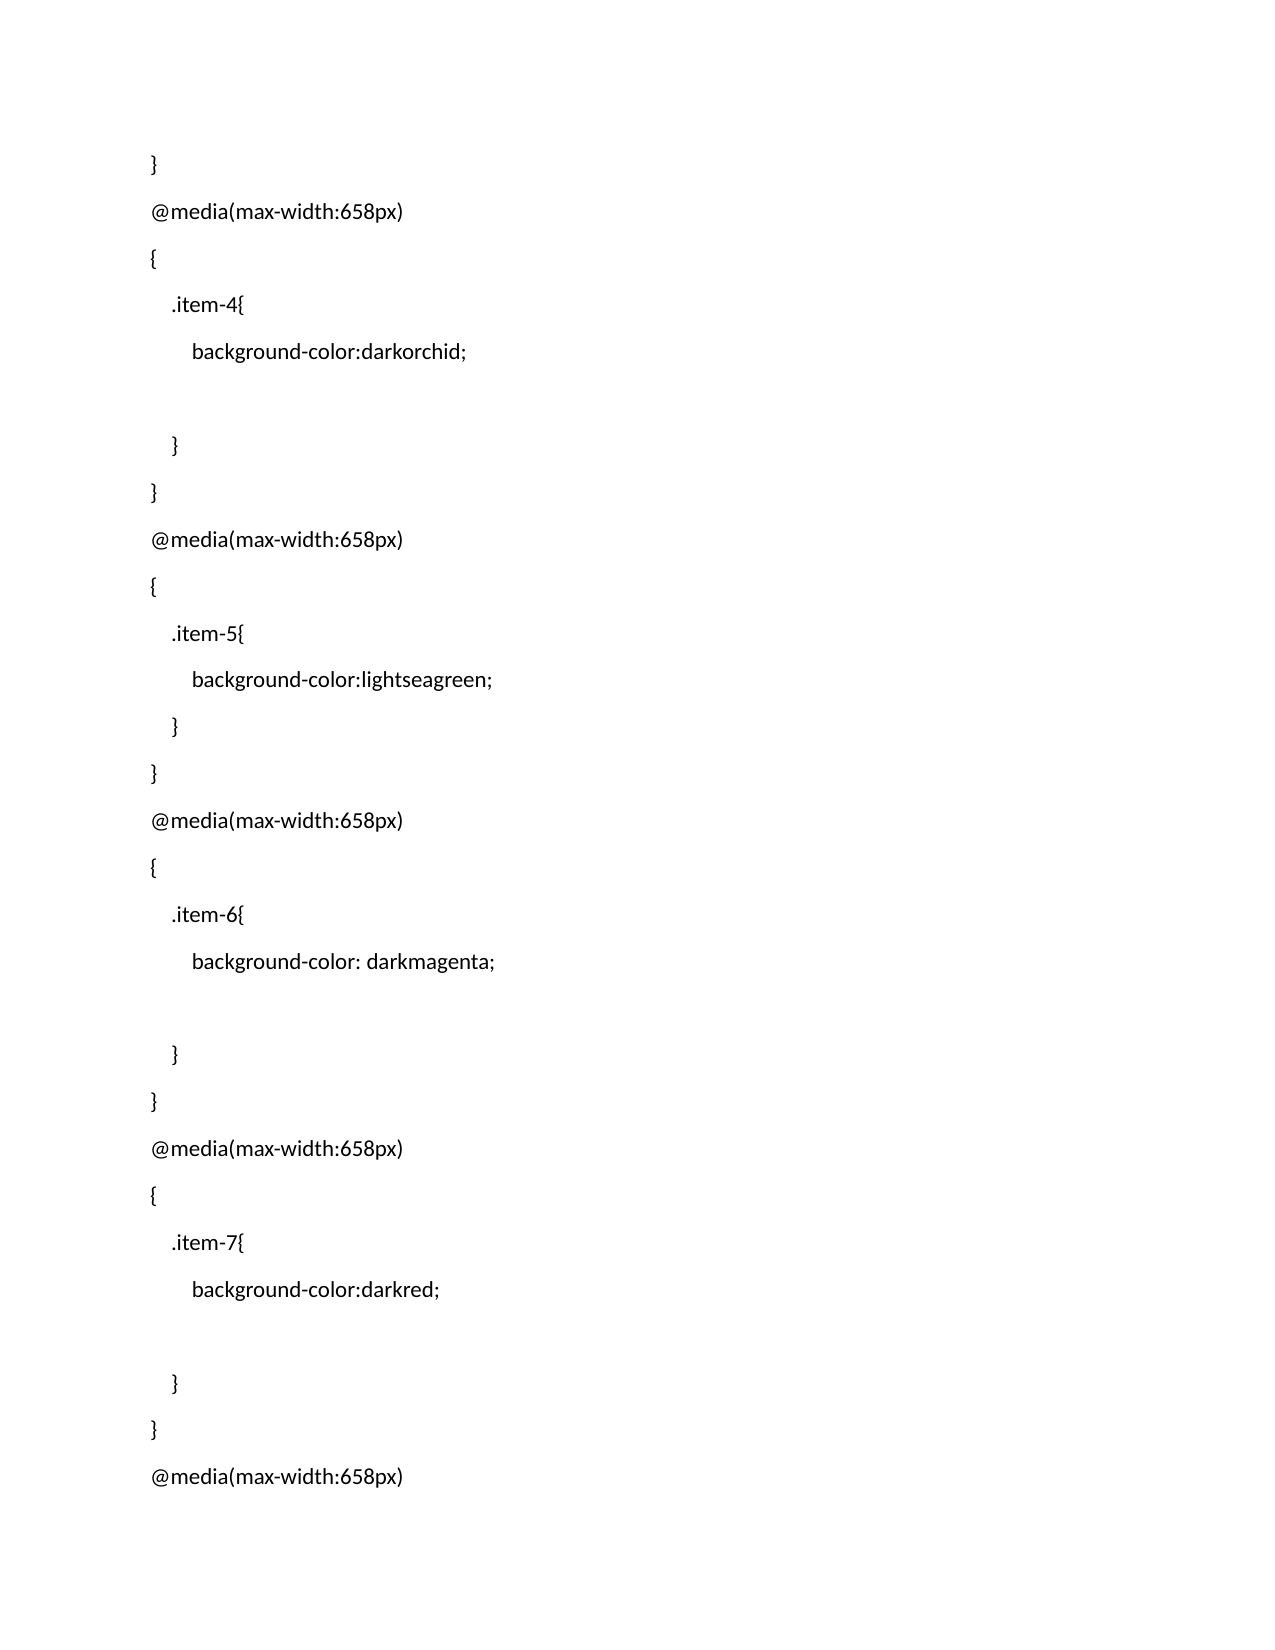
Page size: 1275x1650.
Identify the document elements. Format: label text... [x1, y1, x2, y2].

text .item-4{ [150, 291, 1125, 319]
text @media(max-width:658px) [150, 197, 1125, 225]
text } [150, 1041, 1125, 1069]
text } [150, 150, 1125, 178]
text } [150, 478, 1125, 506]
text } [150, 431, 1125, 459]
text background-color: darkmagenta; [150, 947, 1125, 975]
text { [150, 853, 1125, 881]
text @media(max-width:658px) [150, 525, 1125, 553]
text { [150, 1181, 1125, 1209]
text } [150, 1416, 1125, 1444]
text background-color:darkorchid; [150, 337, 1125, 366]
text } [150, 1369, 1125, 1397]
text @media(max-width:658px) [150, 1462, 1125, 1491]
text } [150, 1087, 1125, 1116]
text background-color:lightseagreen; [150, 666, 1125, 694]
text } [150, 712, 1125, 741]
text @media(max-width:658px) [150, 806, 1125, 834]
text @media(max-width:658px) [150, 1134, 1125, 1162]
text .item-7{ [150, 1228, 1125, 1256]
text background-color:darkred; [150, 1275, 1125, 1303]
text .item-6{ [150, 900, 1125, 928]
text { [150, 244, 1125, 272]
text } [150, 759, 1125, 787]
text .item-5{ [150, 619, 1125, 647]
text { [150, 572, 1125, 600]
